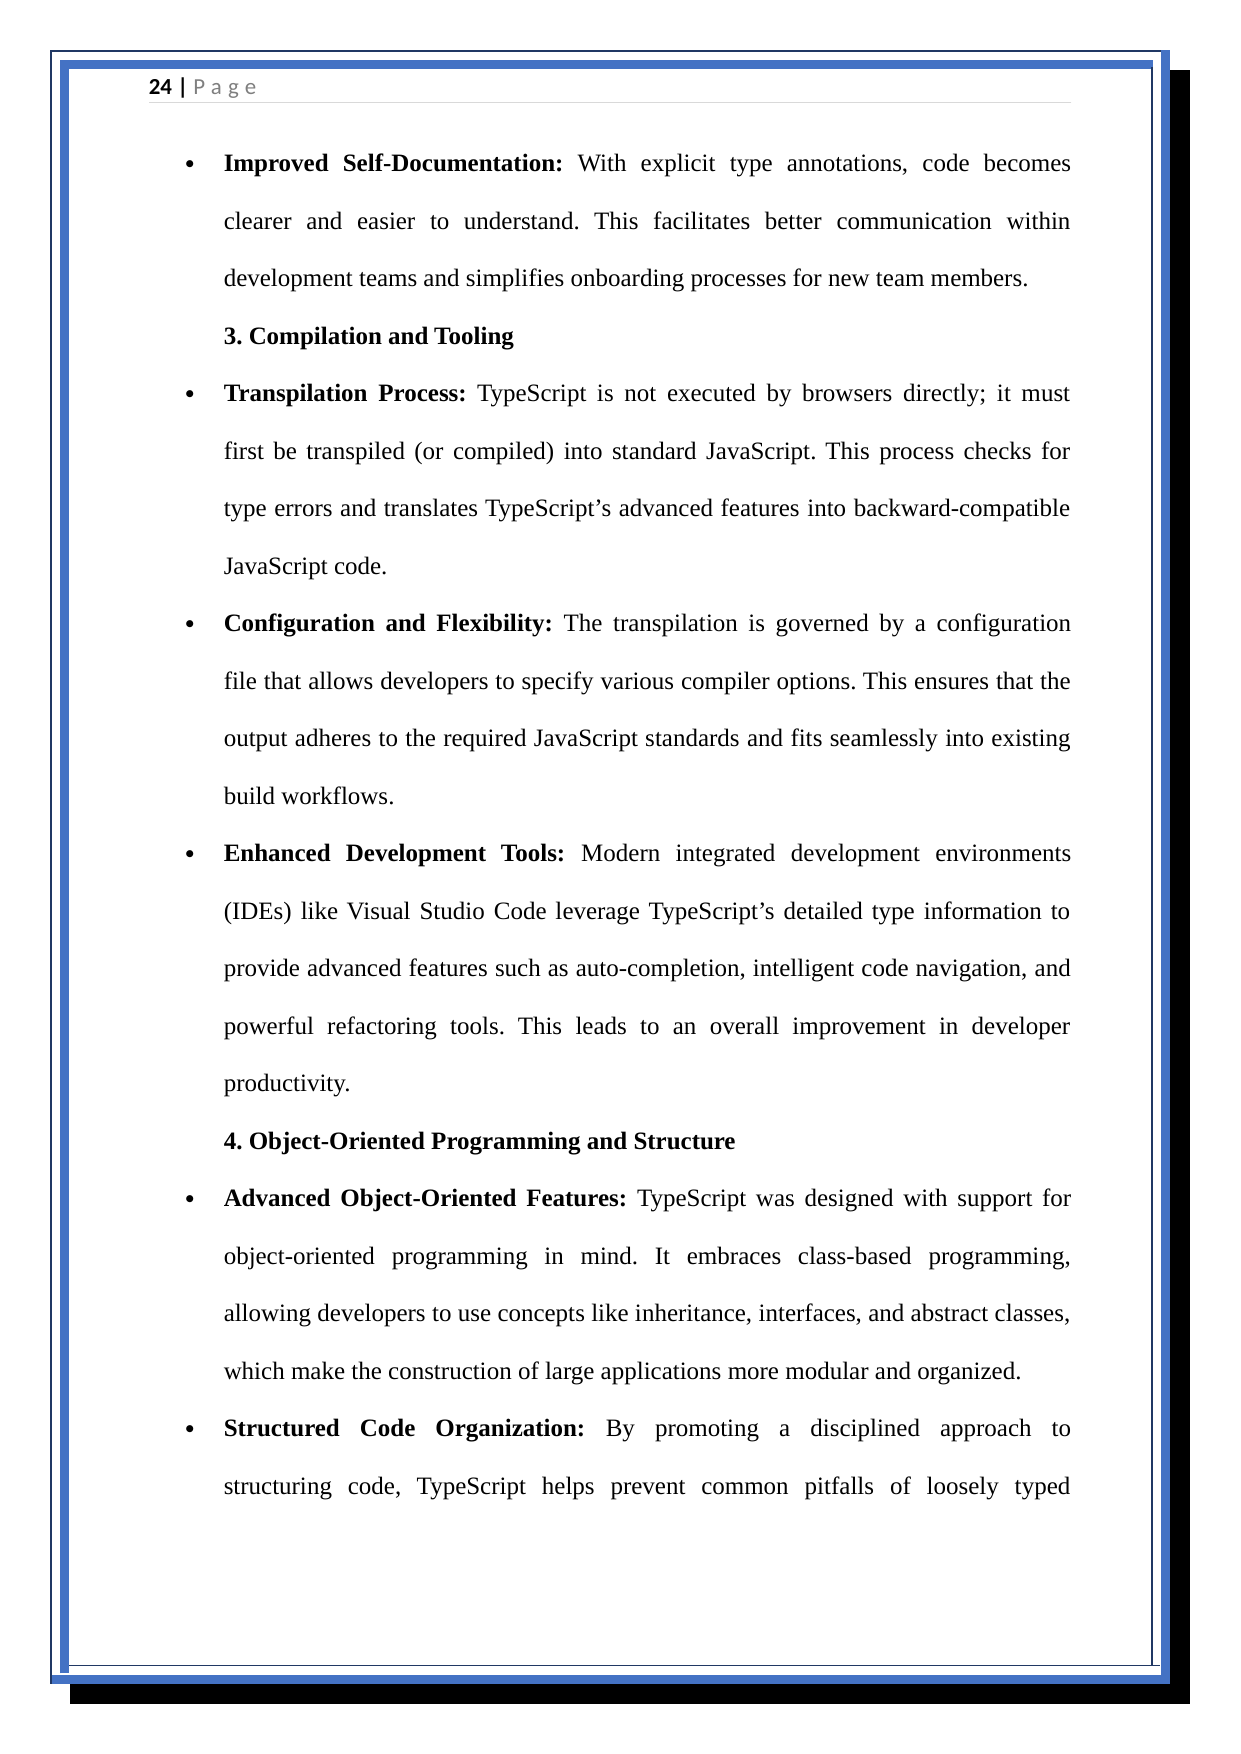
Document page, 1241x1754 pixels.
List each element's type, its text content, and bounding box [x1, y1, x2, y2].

list Improved Self-Documentation: With explicit type annotations, code becomes clearer and easier to understand. This facilitates better communication within development teams and simplifies onboarding processes for new team members. [186, 148, 1071, 292]
list Enhanced Development Tools: Modern integrated development environments (IDEs) like Visual Studio Code leverage TypeScript’s detailed type information to provide advanced features such as auto-completion, intelligent code navigation, and powerful refactoring tools. This leads to an overall improvement in developer productivity. [186, 838, 1071, 1097]
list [186, 1413, 1071, 1500]
list Advanced Object-Oriented Features: TypeScript was designed with support for object-oriented programming in mind. It embraces class-based programming, allowing developers to use concepts like inheritance, interfaces, and abstract classes, which make the construction of large applications more modular and organized. [186, 1183, 1071, 1385]
list Configuration and Flexibility: The transpilation is governed by a configuration file that allows developers to specify various compiler options. This ensures that the output adheres to the required JavaScript standards and fits seamlessly into existing build workflows. [186, 608, 1071, 810]
list Transpilation Process: TypeScript is not executed by browsers directly; it must first be transpiled (or compiled) into standard JavaScript. This process checks for type errors and translates TypeScript’s advanced features into backward-compatible JavaScript code. [186, 378, 1071, 580]
list 4. Object-Oriented Programming and Structure [223, 1126, 1071, 1155]
list 3. Compilation and Tooling [223, 321, 1071, 350]
